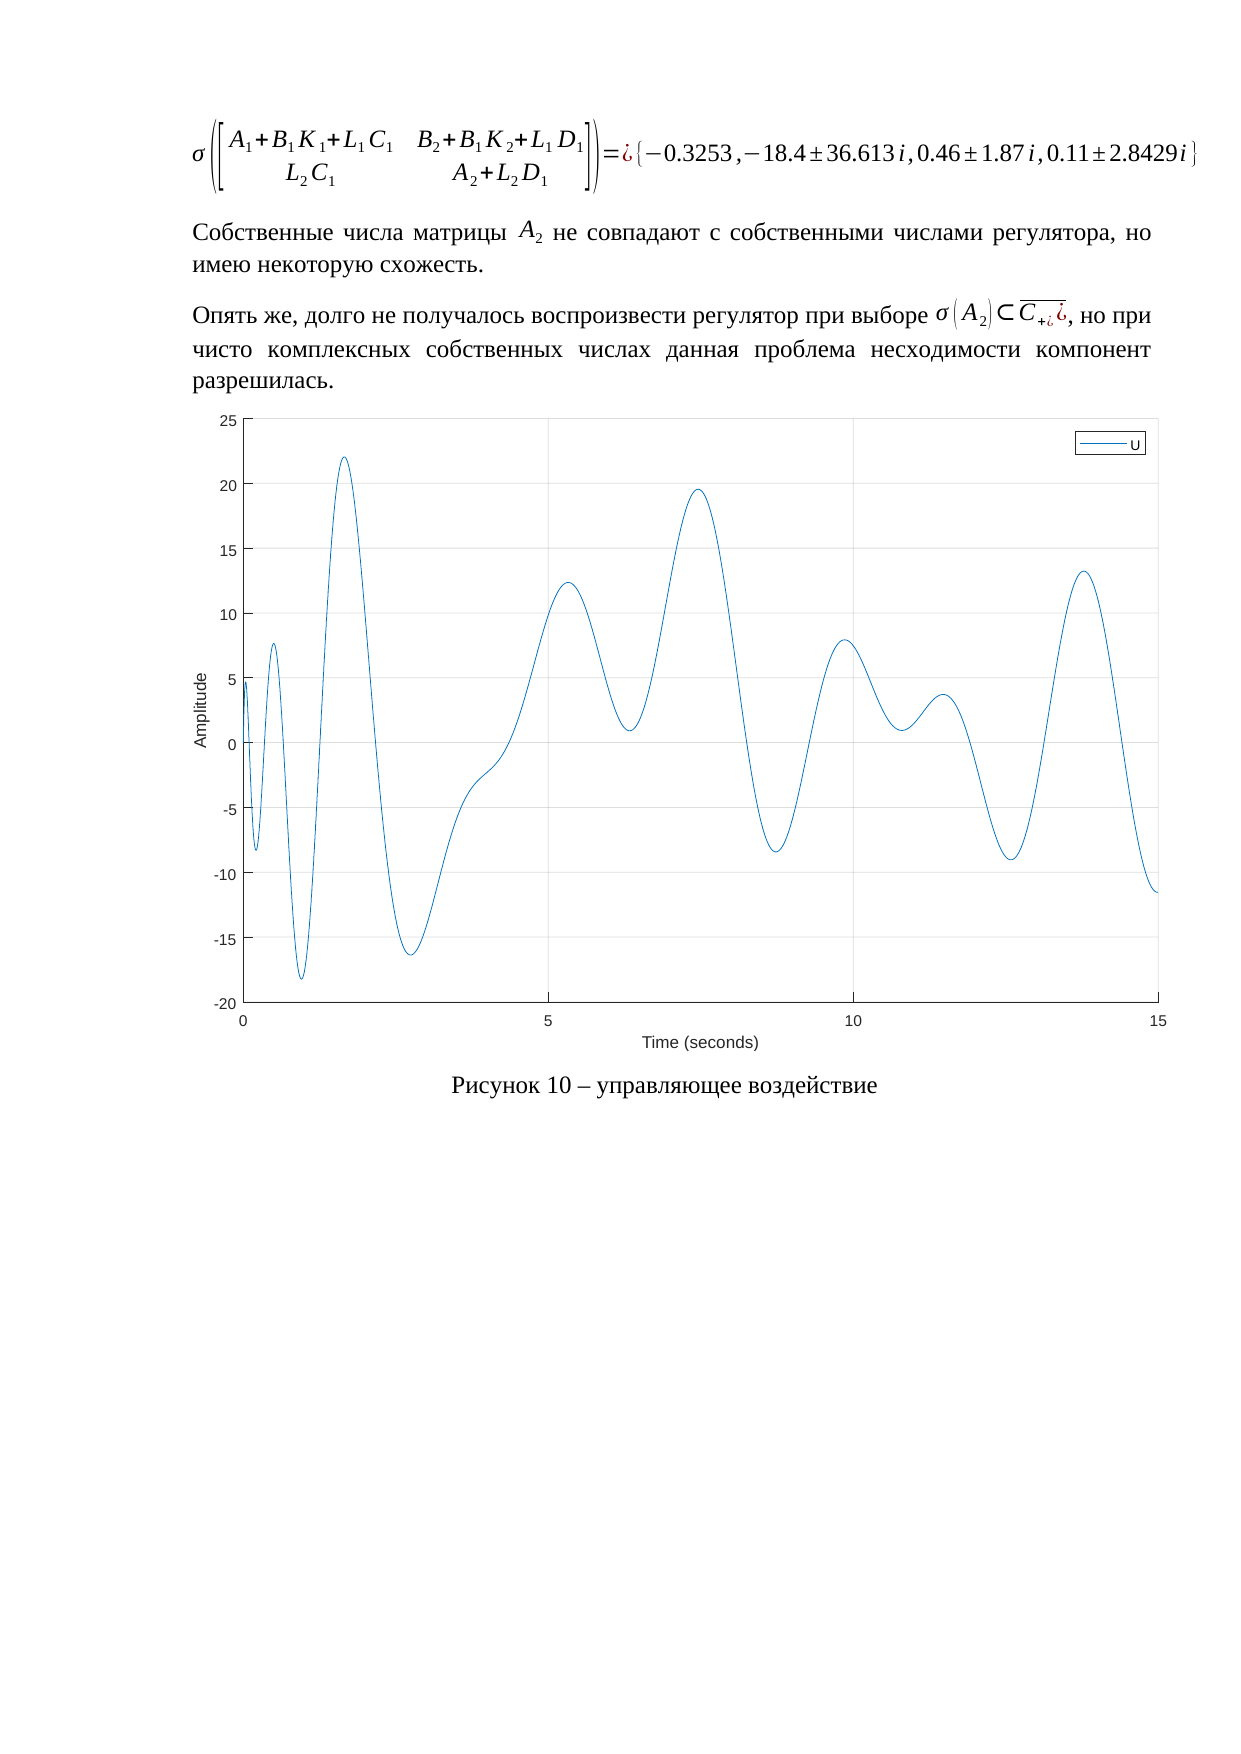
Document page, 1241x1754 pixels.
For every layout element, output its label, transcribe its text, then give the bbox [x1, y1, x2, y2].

text Рисунок 10 – управляющее воздействие [177, 1070, 1152, 1098]
text Собственные числа матрицы не совпадают с собственными числами регулятора, но имею некоторую схожесть. [192, 216, 1152, 278]
text Опять же, долго не получалось воспроизвести регулятор при выборе , но при чисто комплексных собственных числах данная проблема несходимости компонент разрешилась. [192, 297, 1152, 394]
